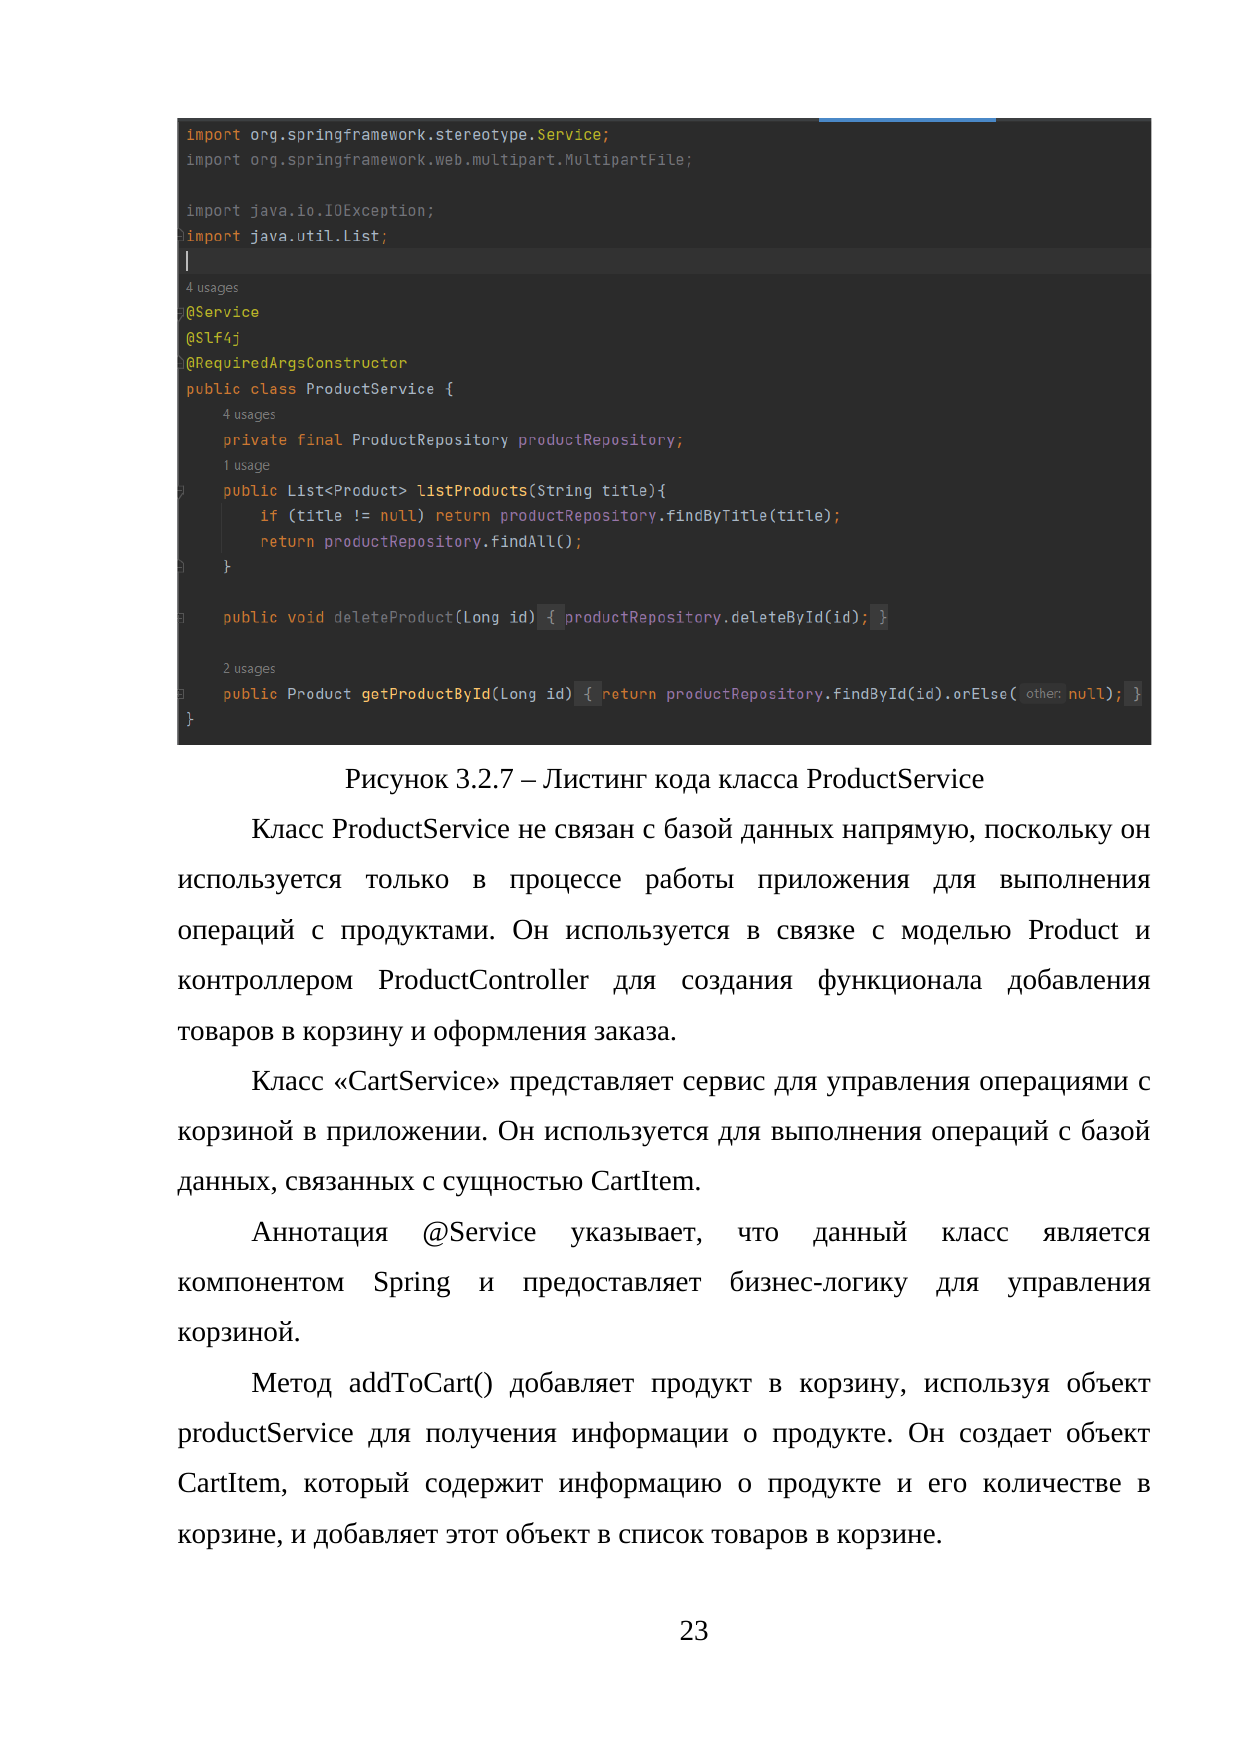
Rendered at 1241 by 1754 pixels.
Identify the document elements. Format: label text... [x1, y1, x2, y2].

text Аннотация @Service указывает, что данный класс является компонентом Spring и предоставляет бизнес-логику для управления корзиной. [177, 1214, 1152, 1348]
text Класс «CartService» представляет сервис для управления операциями с корзиной в приложении. Он используется для выполнения операций с базой данных, связанных с сущностью CartItem. [177, 1063, 1152, 1197]
text Метод addToCart() добавляет продукт в корзину, используя объект productService для получения информации о продукте. Он создает объект CartItem, который содержит информацию о продукте и его количестве в корзине, и добавляет этот объект в список товаров в корзине. [177, 1365, 1152, 1549]
text Рисунок 3.2.7 – Листинг кода класса ProductService [177, 761, 1152, 794]
text Класс ProductService не связан с базой данных напрямую, поскольку он используется только в процессе работы приложения для выполнения операций с продуктами. Он используется в связке с моделью Product и контроллером ProductController для создания функционала добавления товаров в корзину и оформления заказа. [177, 811, 1152, 1046]
picture [177, 118, 1152, 745]
